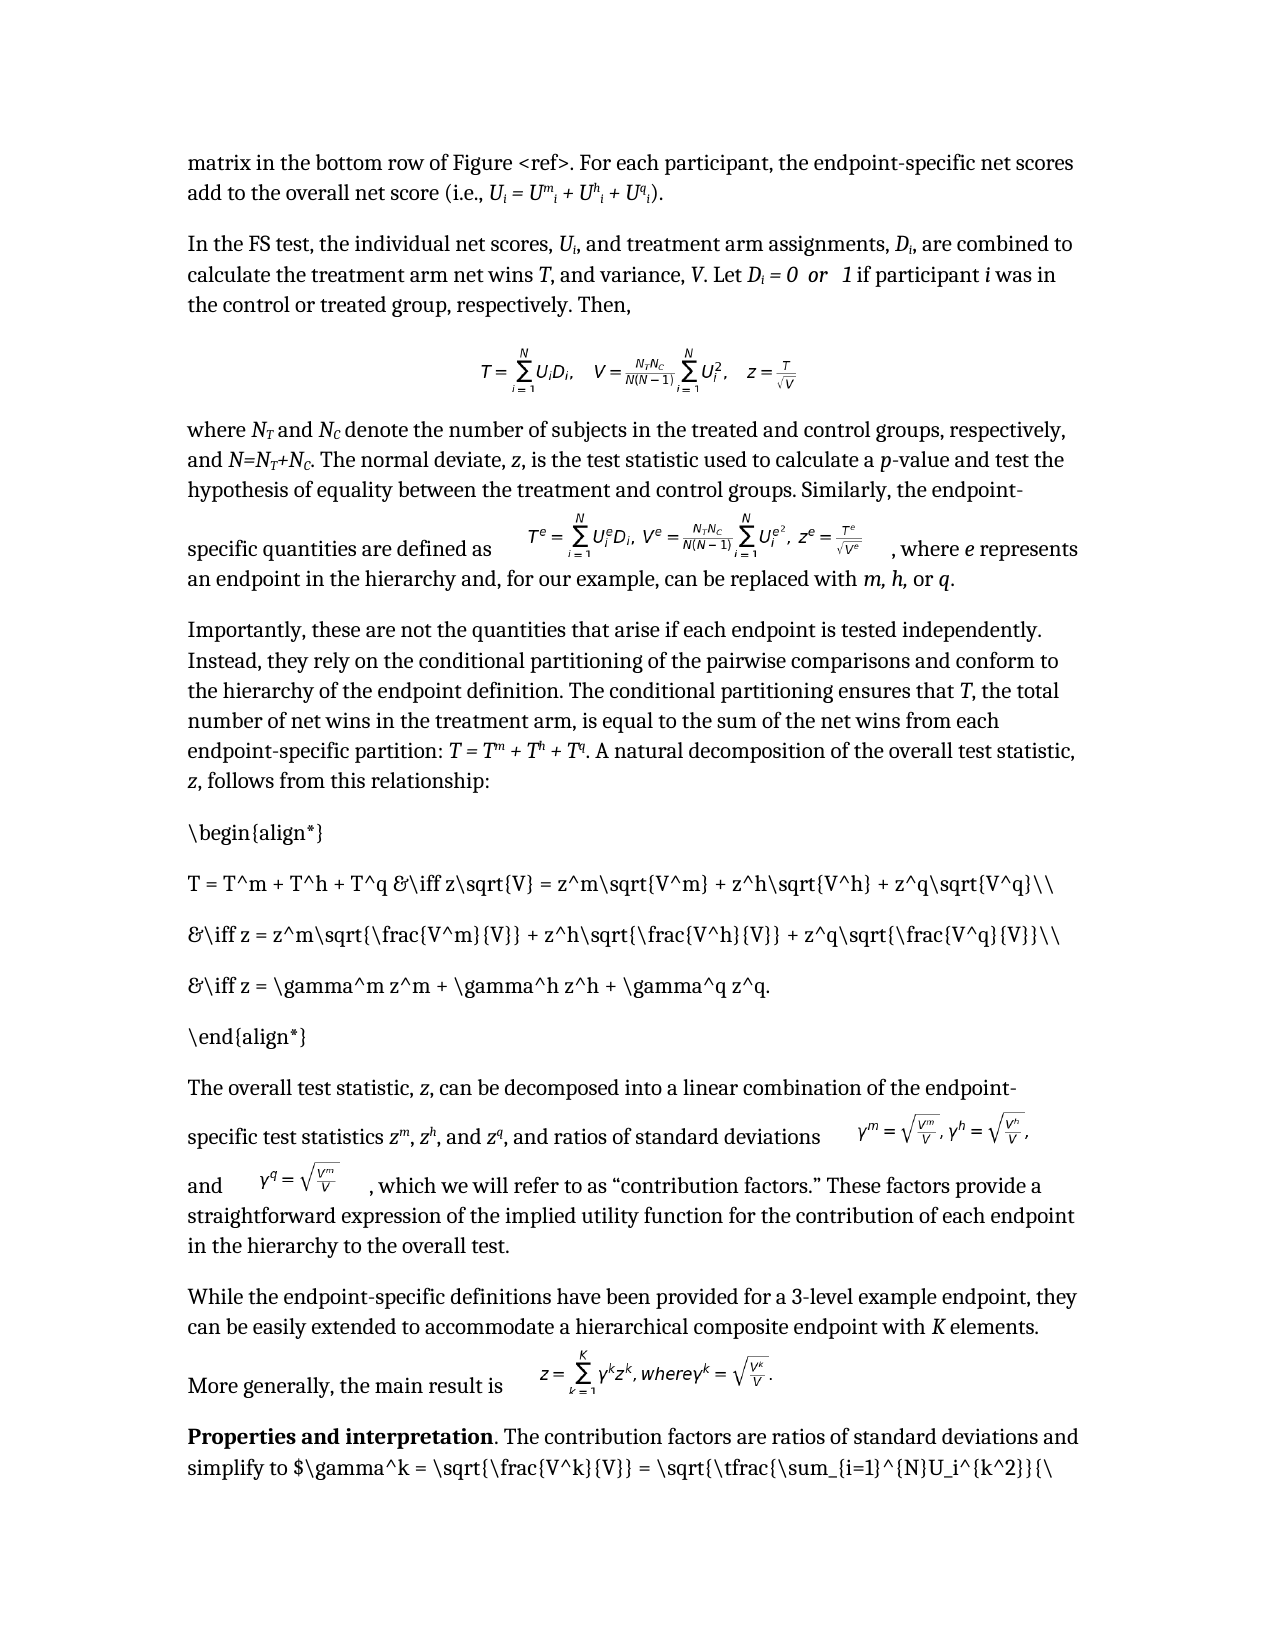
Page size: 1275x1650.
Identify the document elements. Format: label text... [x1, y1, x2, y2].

text \end{align*} [187, 1023, 1087, 1050]
text Importantly, these are not the quantities that arise if each endpoint is tested independently. Instead, they rely on the conditional partitioning of the pairwise comparisons and conform to the hierarchy of the endpoint definition. The conditional partitioning ensures that T, the total number of net wins in the treatment arm, is equal to the sum of the net wins from each endpoint-specific partition: T = Tm + Th + Tq. A natural decomposition of the overall test statistic, z, follows from this relationship: [187, 617, 1087, 795]
text In the FS test, the individual net scores, Ui, and treatment arm assignments, Di, are combined to calculate the treatment arm net wins T, and variance, V. Let Di = 0 or 1 if participant i was in the control or treated group, respectively. Then, [187, 231, 1087, 318]
picture [516, 507, 873, 557]
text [187, 1424, 1087, 1481]
text The overall test statistic, z, can be decomposed into a linear combination of the endpoint-specific test statistics zm, zh, and zq, and ratios of standard deviations and , which we will refer to as “contribution factors.” These factors provide a straightforward expression of the implied utility function for the contribution of each endpoint in the hierarchy to the overall test. [187, 1074, 1087, 1259]
text &\iff z = \gamma^m z^m + \gamma^h z^h + \gamma^q z^q. [187, 972, 1087, 999]
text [187, 150, 1087, 207]
text &\iff z = z^m\sqrt{\frac{V^m}{V}} + z^h\sqrt{\frac{V^h}{V}} + z^q\sqrt{\frac{V^q}{V}}\\ [187, 921, 1087, 948]
text \begin{align*} [187, 819, 1087, 846]
picture [468, 342, 807, 392]
picture [527, 1344, 784, 1394]
picture [246, 1154, 350, 1193]
text While the endpoint-specific definitions have been provided for a 3-level example endpoint, they can be easily extended to accommodate a hierarchical composite endpoint with K elements. More generally, the main result is [187, 1284, 1087, 1399]
text where NT and NC denote the number of subjects in the treated and control groups, respectively, and N=NT+NC. The normal deviate, z, is the test statistic used to calculate a p-value and test the hypothesis of equality between the treatment and control groups. Similarly, the endpoint-specific quantities are defined as , where e represents an endpoint in the hierarchy and, for our example, can be replaced with m, h, or q. [187, 417, 1087, 593]
text T = T^m + T^h + T^q &\iff z\sqrt{V} = z^m\sqrt{V^m} + z^h\sqrt{V^h} + z^q\sqrt{V^q}\\ [187, 870, 1087, 897]
picture [844, 1104, 1040, 1145]
